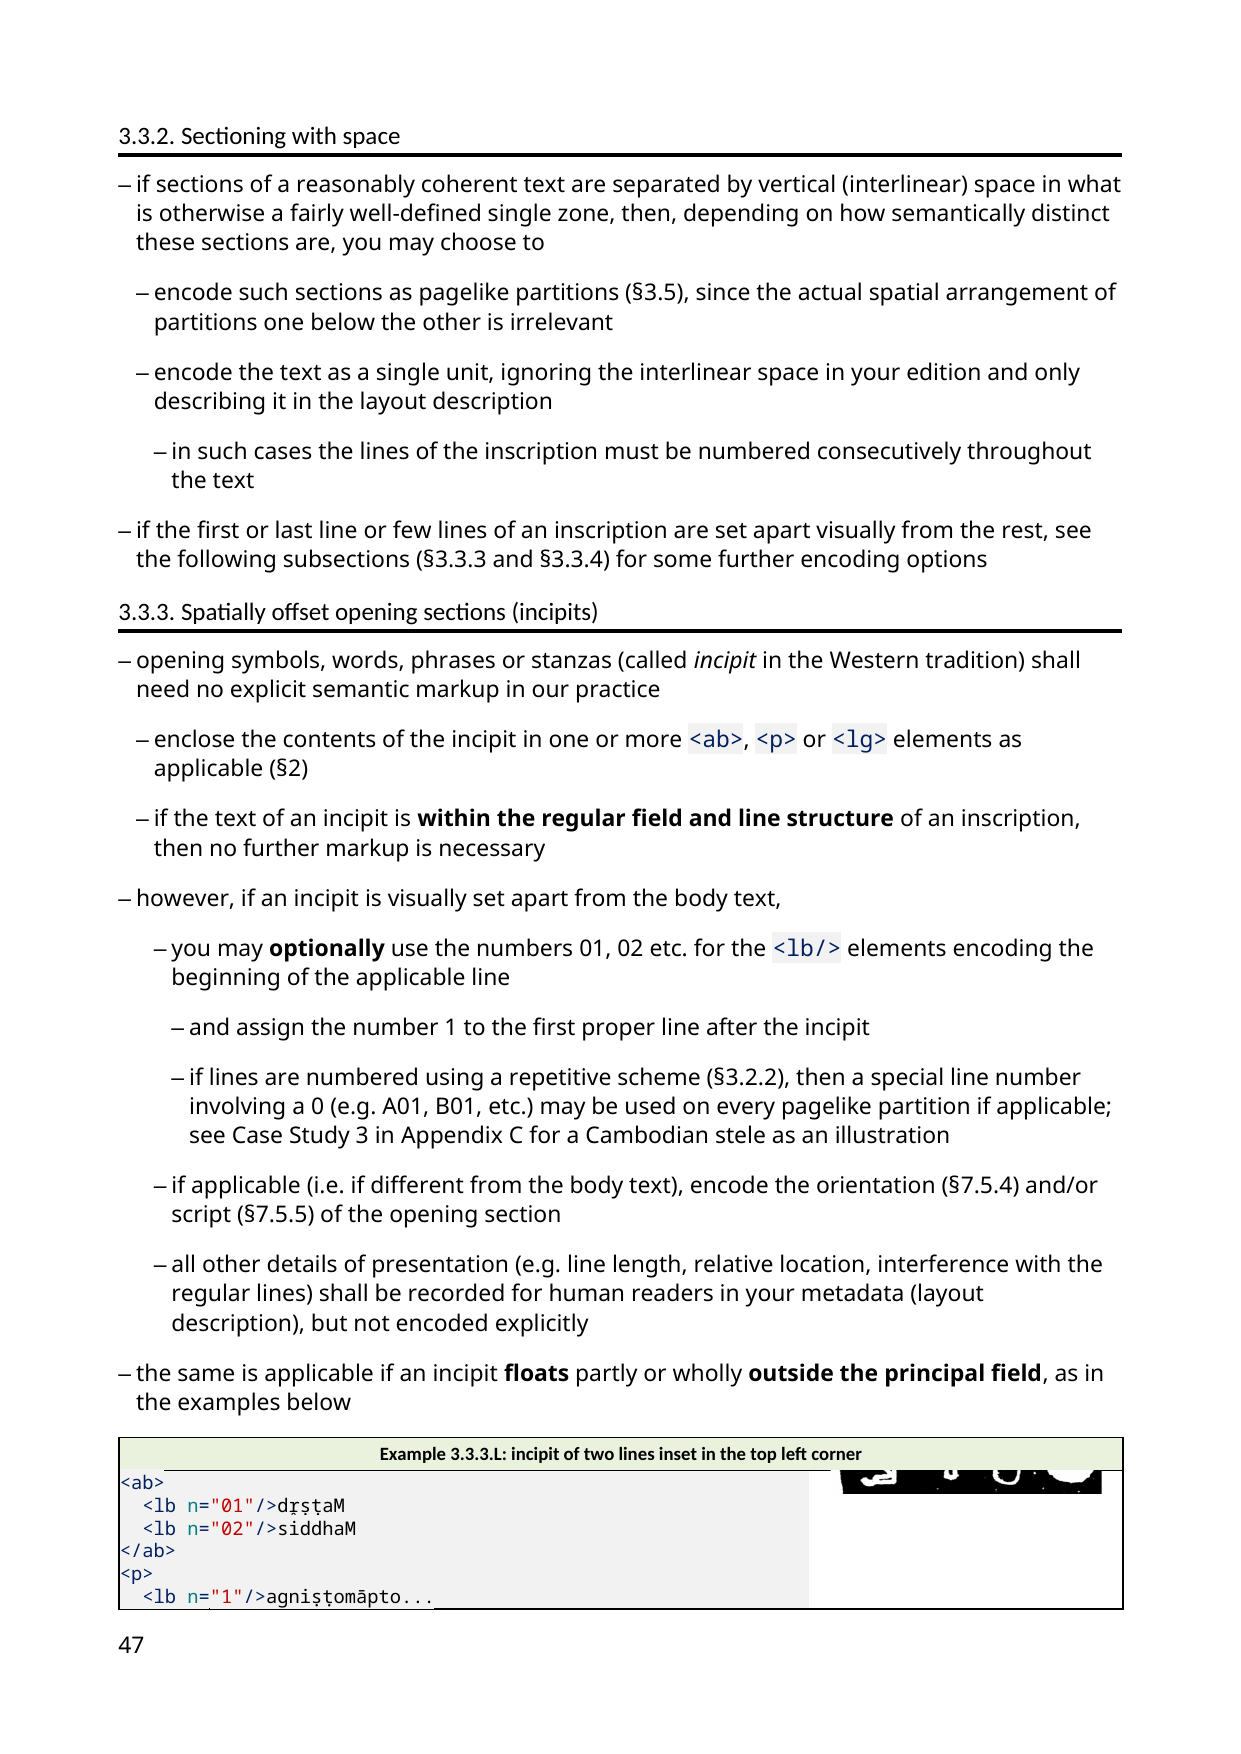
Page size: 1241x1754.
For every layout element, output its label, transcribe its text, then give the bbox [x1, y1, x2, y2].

list and assign the number 1 to the first proper line after the incipit [171, 1012, 1122, 1041]
list enclose the contents of the incipit in one or more <ab>, <p> or <lg> elements as applicable (§2) [136, 724, 1122, 783]
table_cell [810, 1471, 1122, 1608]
subtitle Sectioning with space [118, 118, 1122, 153]
subtitle Spatially offset opening sections (incipits) [118, 594, 1122, 629]
list encode the text as a single unit, ignoring the interlinear space in your edition and only describing it in the layout description [136, 357, 1122, 415]
picture [830, 1470, 1102, 1494]
list opening symbols, words, phrases or stanzas (called incipit in the Western tradition) shall need no explicit semantic markup in our practice [118, 645, 1122, 703]
list the same is applicable if an incipit floats partly or wholly outside the principal field, as in the examples below [118, 1358, 1122, 1416]
list in such cases the lines of the inscription must be numbered consecutively throughout the text [153, 436, 1122, 494]
list however, if an incipit is visually set apart from the body text, [118, 883, 1122, 912]
list encode such sections as pagelike partitions (§3.5), since the actual spatial arrangement of partitions one below the other is irrelevant [136, 277, 1122, 336]
list if applicable (i.e. if different from the body text), encode the orientation (§7.5.4) and/or script (§7.5.5) of the opening section [153, 1170, 1122, 1228]
list if the first or last line or few lines of an inscription are set apart visually from the rest, see the following subsections (§3.3.3 and §3.3.4) for some further encoding options [118, 515, 1122, 573]
list if lines are numbered using a repetitive scheme (§3.2.2), then a special line number involving a 0 (e.g. A01, B01, etc.) may be used on every pagelike partition if applicable; see Case Study 3 in Appendix C for a Cambodian stele as an illustration [171, 1062, 1122, 1149]
list you may optionally use the numbers 01, 02 etc. for the <lb/> elements encoding the beginning of the applicable line [153, 933, 1122, 991]
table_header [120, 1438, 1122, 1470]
list if sections of a reasonably coherent text are separated by vertical (interlinear) space in what is otherwise a fairly well-defined single zone, then, depending on how semantically distinct these sections are, you may choose to [118, 169, 1122, 257]
list all other details of presentation (e.g. line length, relative location, interference with the regular lines) shall be recorded for human readers in your metadata (layout description), but not encoded explicitly [153, 1249, 1122, 1337]
list if the text of an incipit is within the regular field and line structure of an inscription, then no further markup is necessary [136, 803, 1122, 862]
